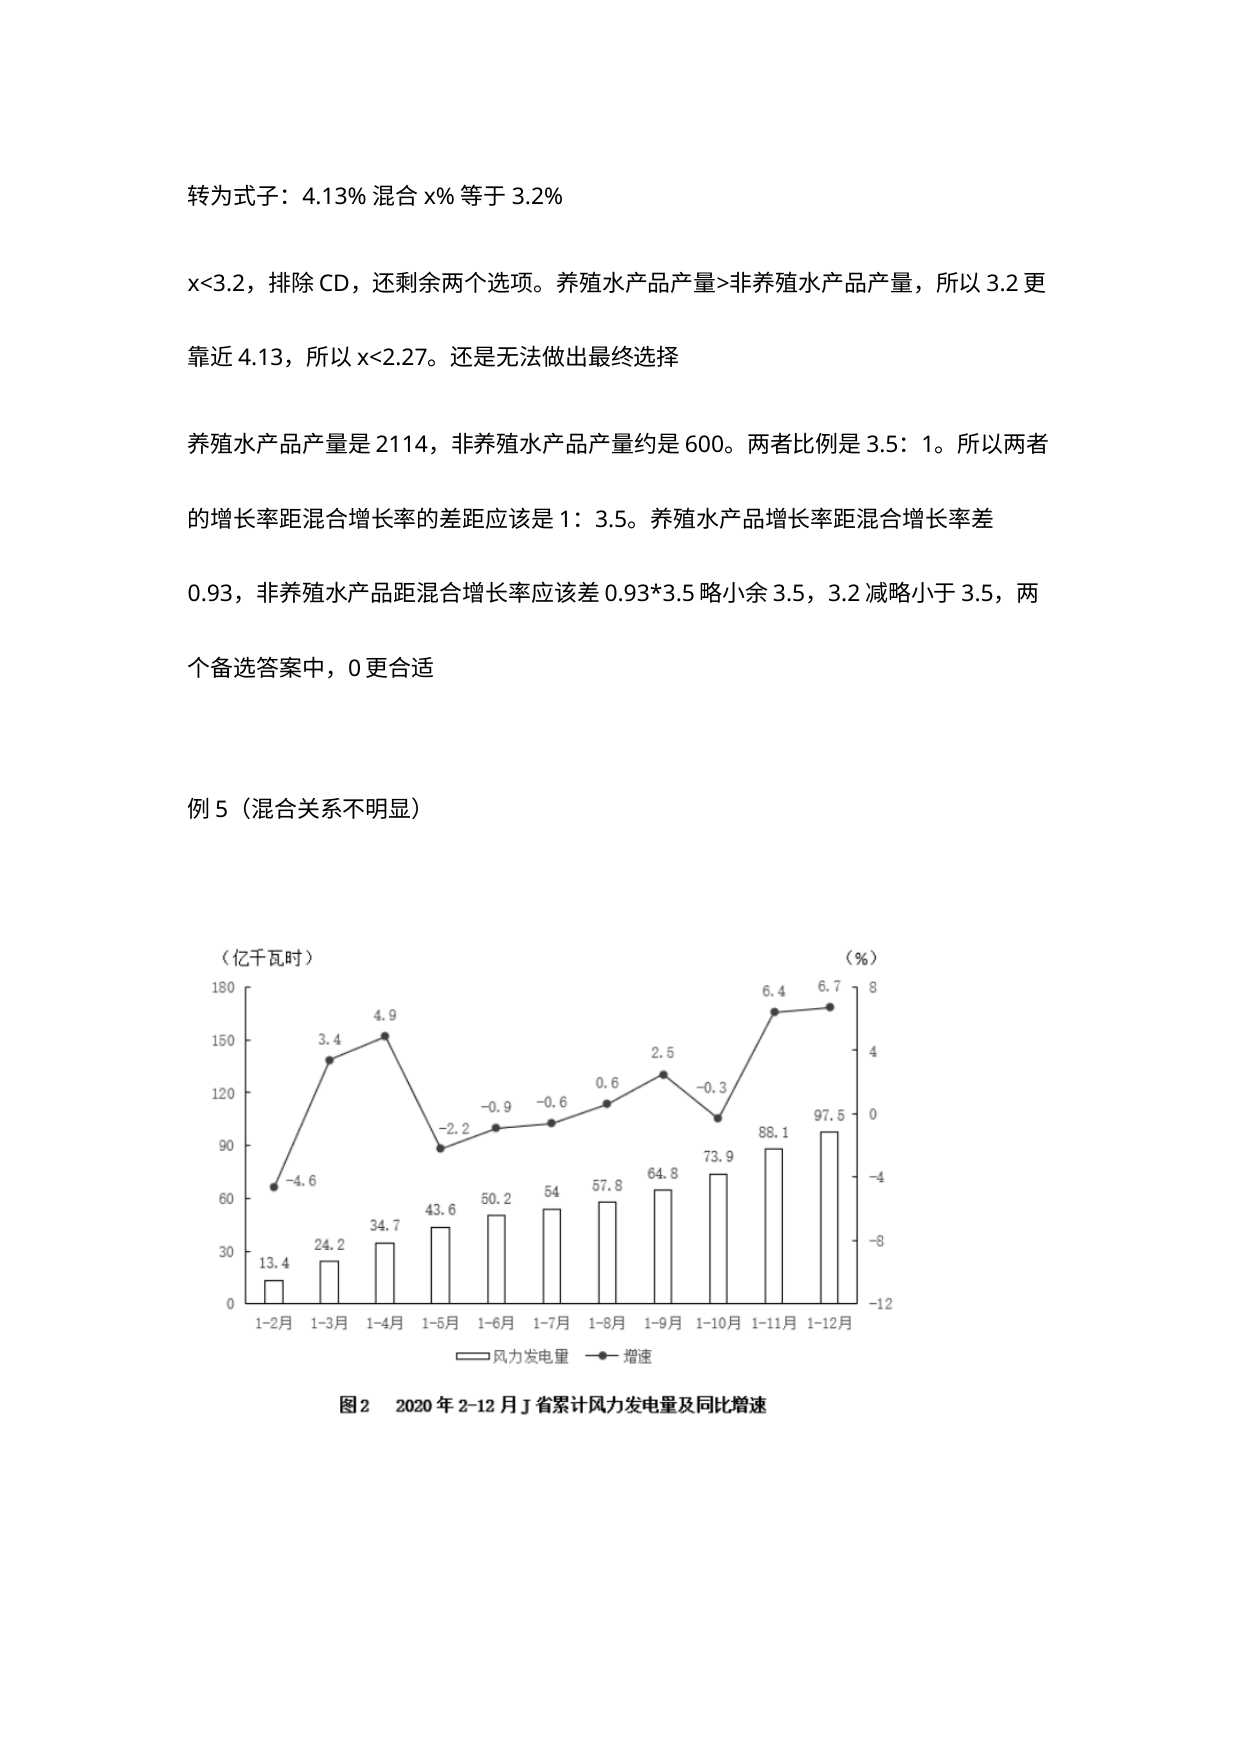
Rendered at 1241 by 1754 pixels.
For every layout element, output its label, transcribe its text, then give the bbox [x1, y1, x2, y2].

picture [187, 931, 905, 1424]
text 养殖水产品产量是2114，非养殖水产品产量约是600。两者比例是3.5：1。所以两者的增长率距混合增长率的差距应该是1：3.5。养殖水产品增长率距混合增长率差0.93，非养殖水产品距混合增长率应该差0.93*3.5略小余3.5，3.2减略小于3.5，两个备选答案中，0更合适 [187, 410, 1053, 699]
text 转为式子：4.13% 混合 x% 等于 3.2% [187, 162, 1053, 227]
text x<3.2，排除CD，还剩余两个选项。养殖水产品产量>非养殖水产品产量，所以3.2更靠近4.13，所以x<2.27。还是无法做出最终选择 [187, 249, 1053, 388]
